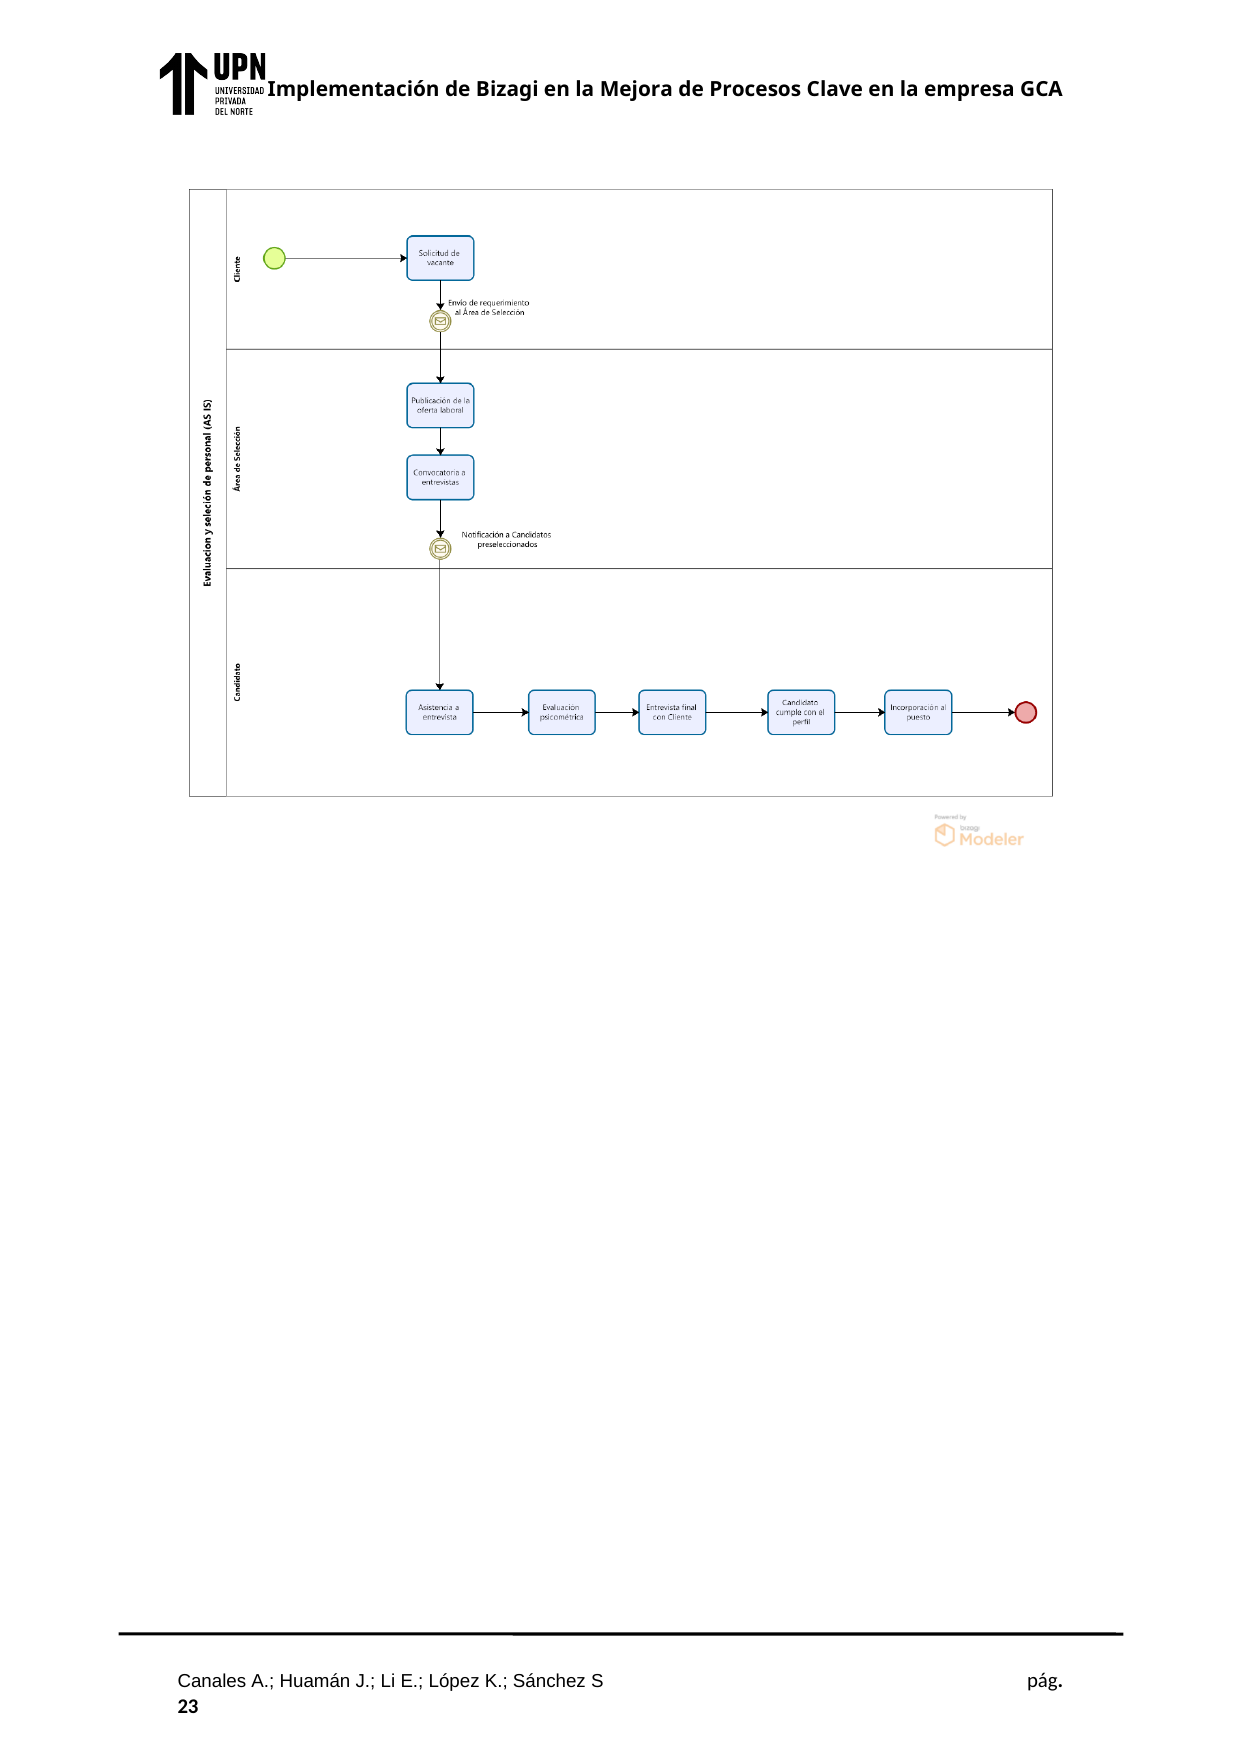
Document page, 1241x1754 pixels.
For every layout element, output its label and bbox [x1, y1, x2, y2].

picture [177, 177, 1064, 870]
picture [159, 53, 265, 115]
